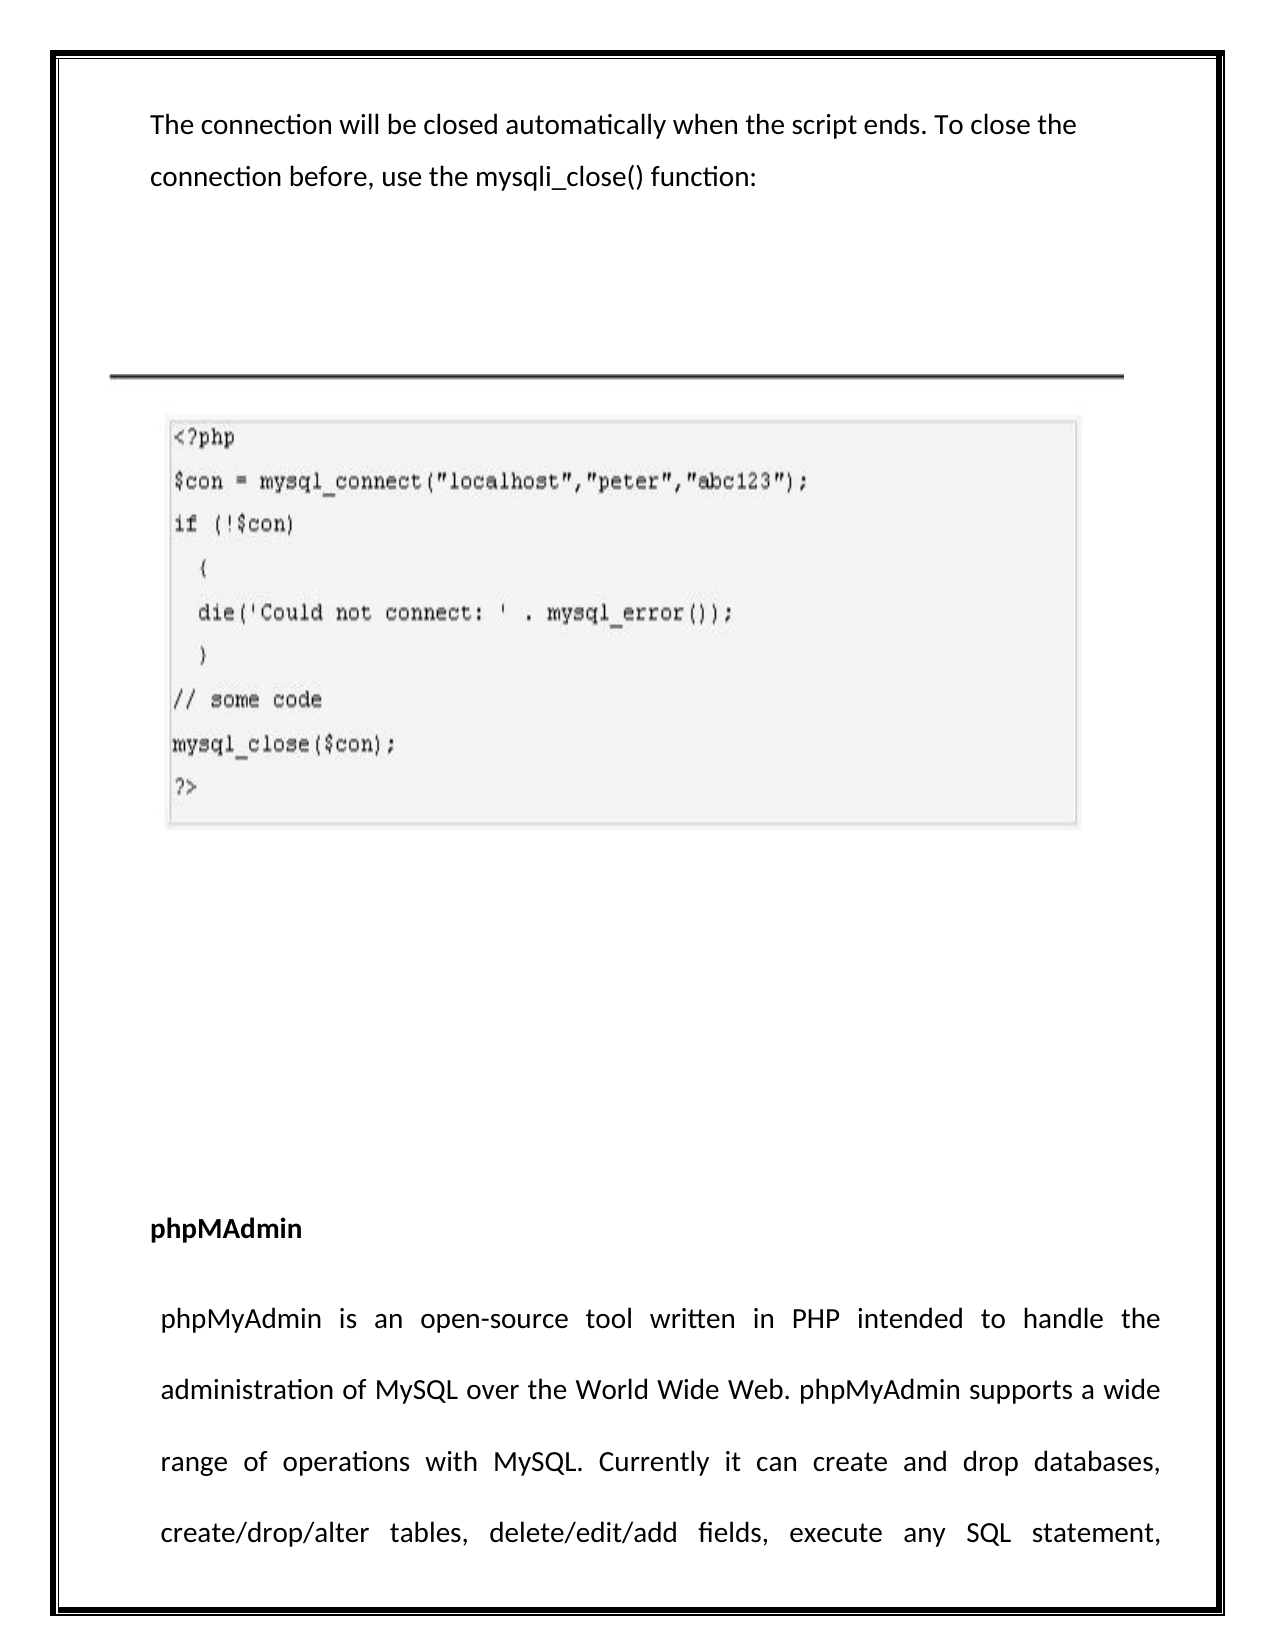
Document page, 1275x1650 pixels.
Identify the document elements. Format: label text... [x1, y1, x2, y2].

text phpMAdmin [150, 1210, 1162, 1245]
picture [109, 374, 1124, 830]
text The connection will be closed automatically when the script ends. To close the connection before, use the mysqli_close() function: [150, 106, 1162, 193]
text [160, 1300, 1162, 1550]
